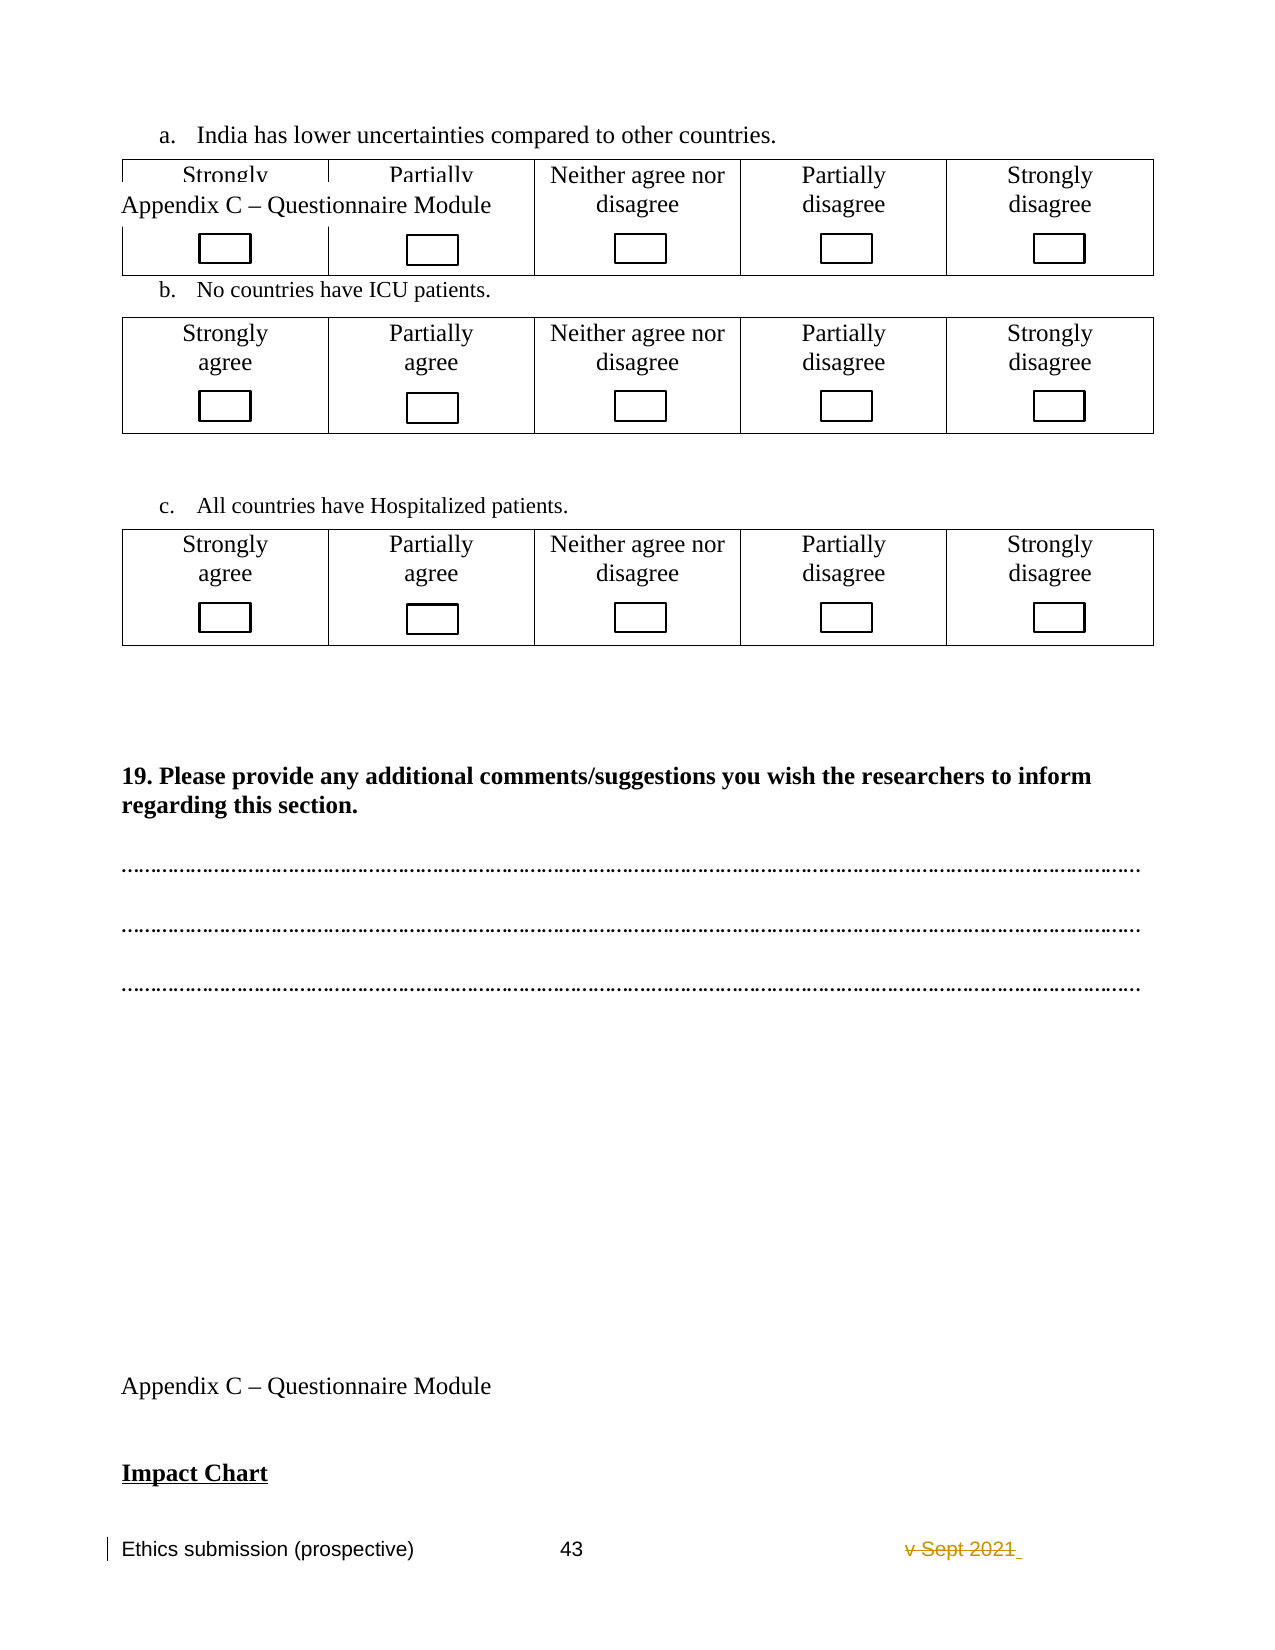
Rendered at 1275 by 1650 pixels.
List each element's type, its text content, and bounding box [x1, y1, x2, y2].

table_header Strongly disagree [947, 530, 1153, 644]
list No countries have ICU patients. [159, 276, 1153, 303]
table_header Neither agree nor disagree [535, 160, 740, 275]
table_header Partially disagree [741, 160, 946, 275]
text ……………………………………….……………………………………….……………………………………….………………………………… [121, 848, 1153, 878]
text ……………………………………….……………………………………….……………………………………….………………………………… [121, 908, 1153, 938]
list India has lower uncertainties compared to other countries. [159, 120, 1153, 149]
table_header Strongly agree [123, 160, 328, 182]
table_header Strongly disagree [947, 160, 1153, 275]
table_header Neither agree nor disagree [535, 318, 740, 433]
text ……………………………………….……………………………………….……………………………………….………………………………… [121, 967, 1153, 998]
table_header Strongly agree [123, 530, 328, 644]
text 19. Please provide any additional comments/suggestions you wish the researchers to inform regarding this section. [121, 761, 1153, 819]
table_header Strongly disagree [947, 318, 1153, 433]
table_header Partially disagree [741, 318, 946, 433]
table_header Strongly agree [123, 227, 328, 275]
list All countries have Hospitalized patients. [159, 492, 1153, 518]
table_header Partially disagree [741, 530, 946, 644]
text Impact Chart [121, 1458, 1153, 1515]
table_header Neither agree nor disagree [535, 530, 740, 644]
table_header Partially agree [329, 530, 534, 644]
table_header Strongly agree [123, 318, 328, 433]
table_header Partially agree [329, 318, 534, 433]
table_header Partially agree [329, 160, 534, 275]
